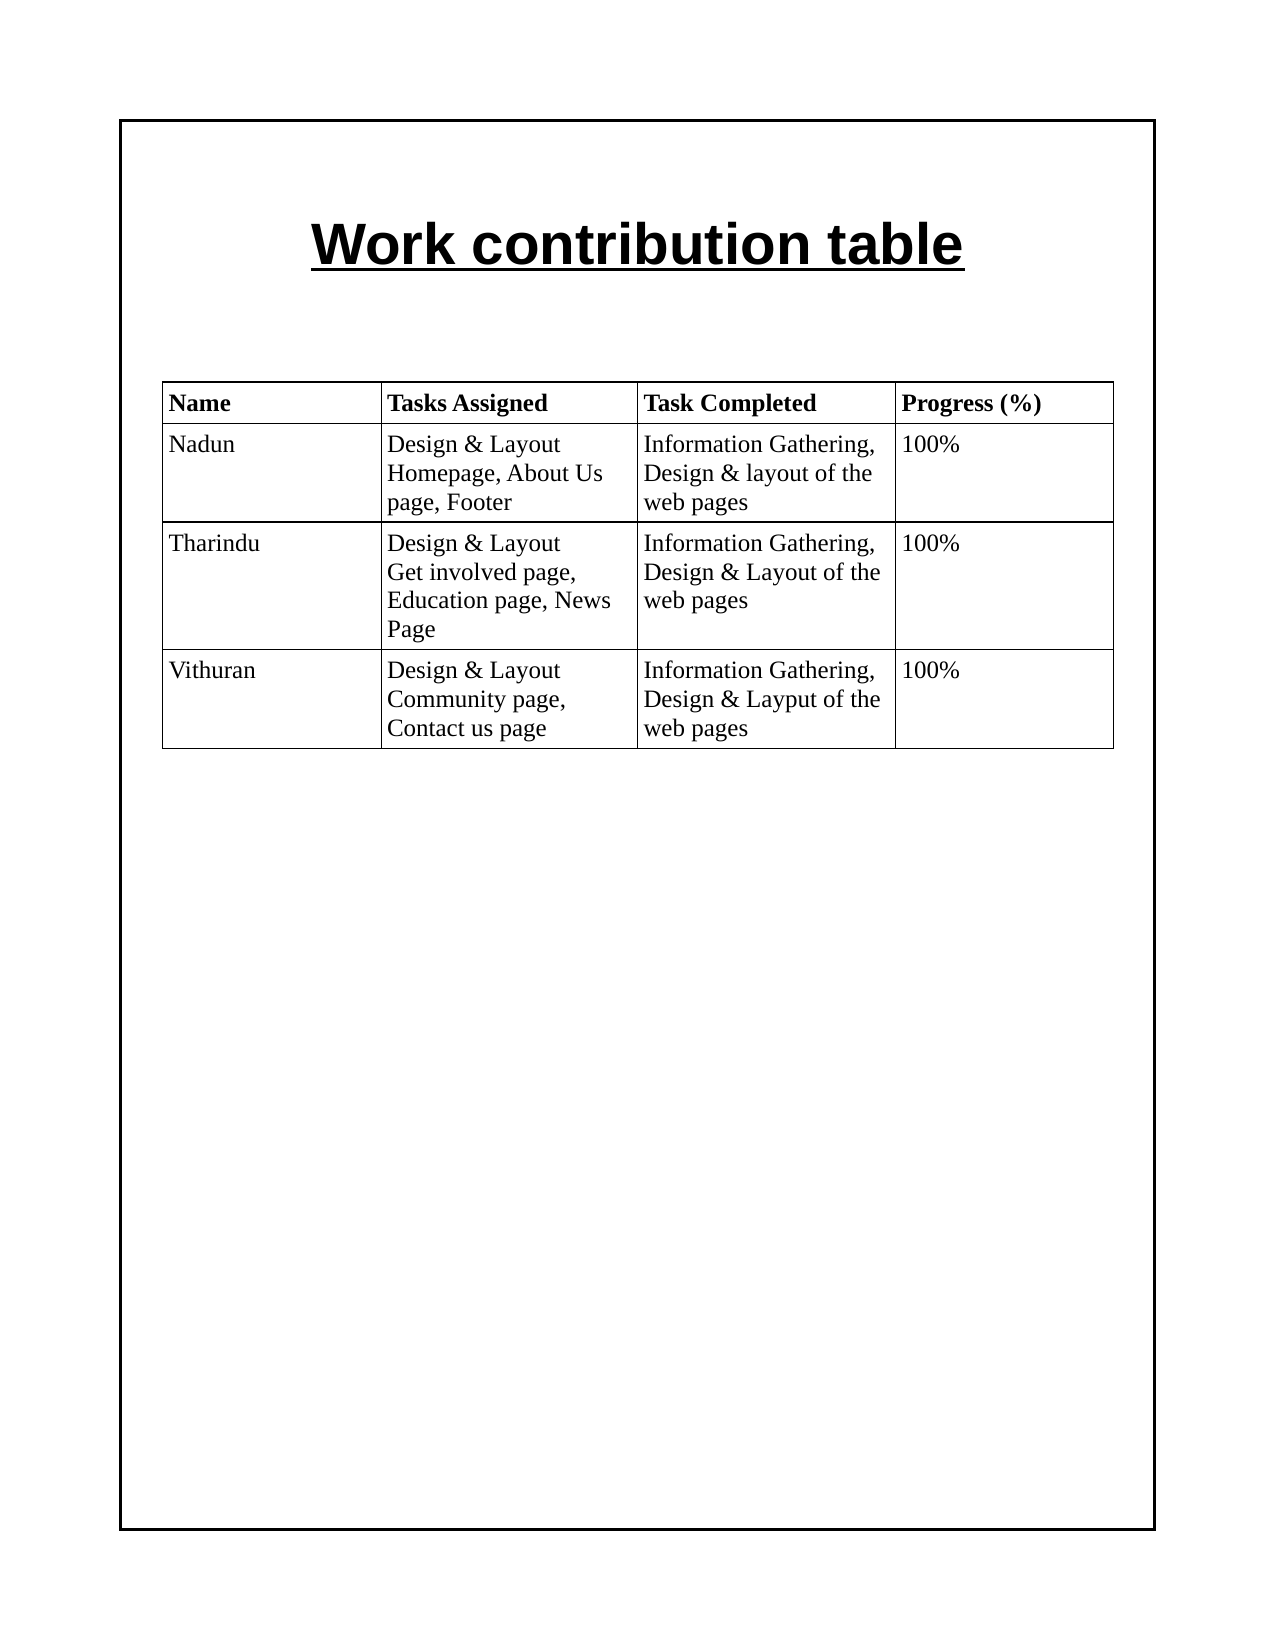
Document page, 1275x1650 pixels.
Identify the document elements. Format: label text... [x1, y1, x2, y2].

table_cell Design & Layout Homepage, About Us page, Footer [382, 424, 637, 521]
table_cell Information Gathering, Design & Layout of the web pages [638, 523, 895, 649]
table_header Task Completed [638, 383, 895, 423]
table_cell Design & Layout Community page, Contact us page [382, 650, 637, 748]
table_header Name [163, 383, 381, 423]
table_cell 100% [896, 650, 1113, 748]
table_header Progress (%) [896, 383, 1113, 423]
table_header Tasks Assigned [382, 383, 637, 423]
table_cell 100% [896, 523, 1113, 649]
table_cell Vithuran [163, 650, 381, 748]
table_cell 100% [896, 424, 1113, 521]
table_cell Nadun [163, 424, 381, 521]
table_cell Information Gathering, Design & Layput of the web pages [638, 650, 895, 748]
table_cell Design & Layout Get involved page, Education page, News Page [382, 523, 637, 649]
table_cell Tharindu [163, 523, 381, 649]
table_cell Information Gathering, Design & layout of the web pages [638, 424, 895, 521]
subtitle Work contribution table [124, 210, 1151, 277]
